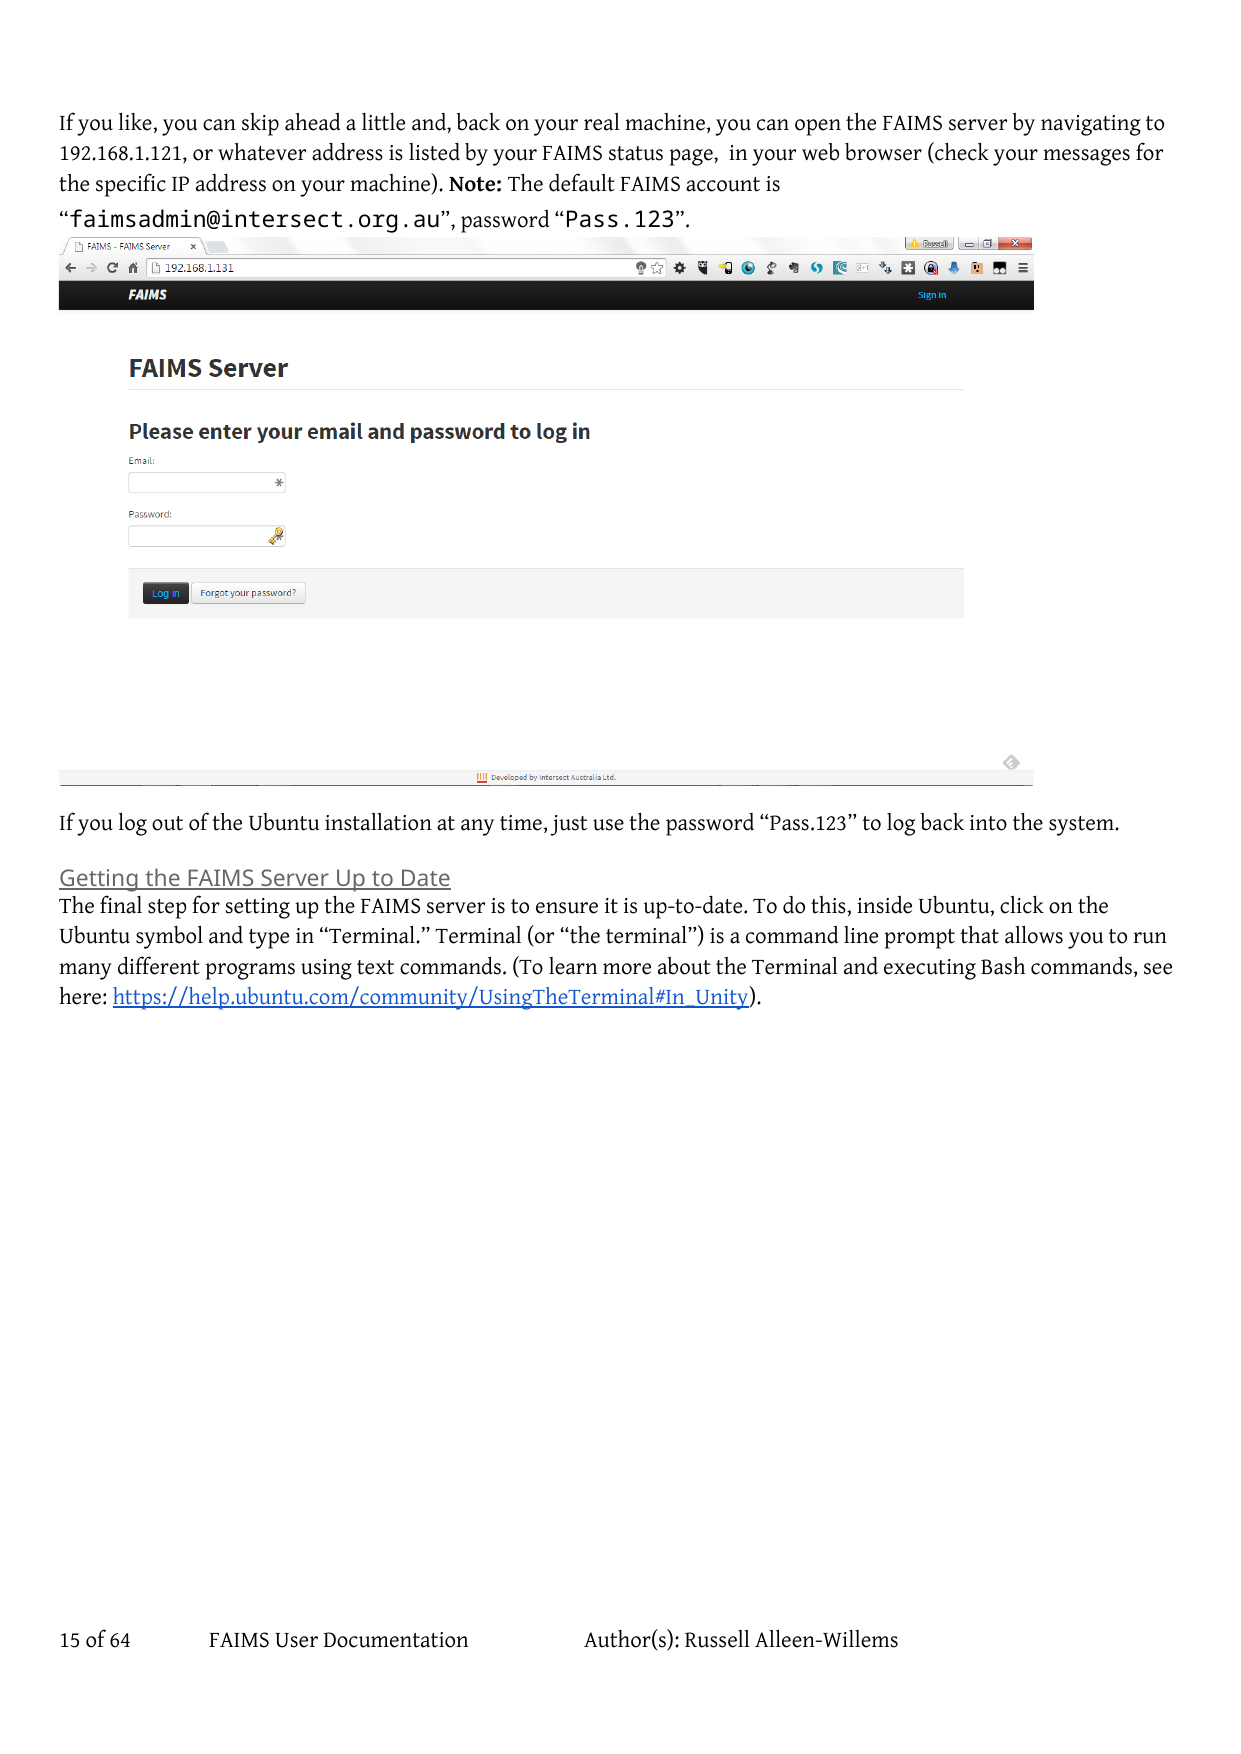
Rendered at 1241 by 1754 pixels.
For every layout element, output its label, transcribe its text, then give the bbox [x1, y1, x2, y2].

text If you log out of the Ubuntu installation at any time, just use the password “Pass.123” to log back into the system. [59, 811, 1181, 837]
subtitle Getting the FAIMS Server Up to Date [59, 862, 1181, 893]
picture [58, 237, 1034, 786]
text The final step for setting up the FAIMS server is to ensure it is up-to-date. To do this, inside Ubuntu, click on the Ubuntu symbol and type in “Terminal.” Terminal (or “the terminal”) is a command line prompt that allows you to run many different programs using text commands. (To learn more about the Terminal and executing Bash commands, see here: https://help.ubuntu.com/community/UsingTheTerminal#In_Unity). [59, 893, 1181, 1011]
